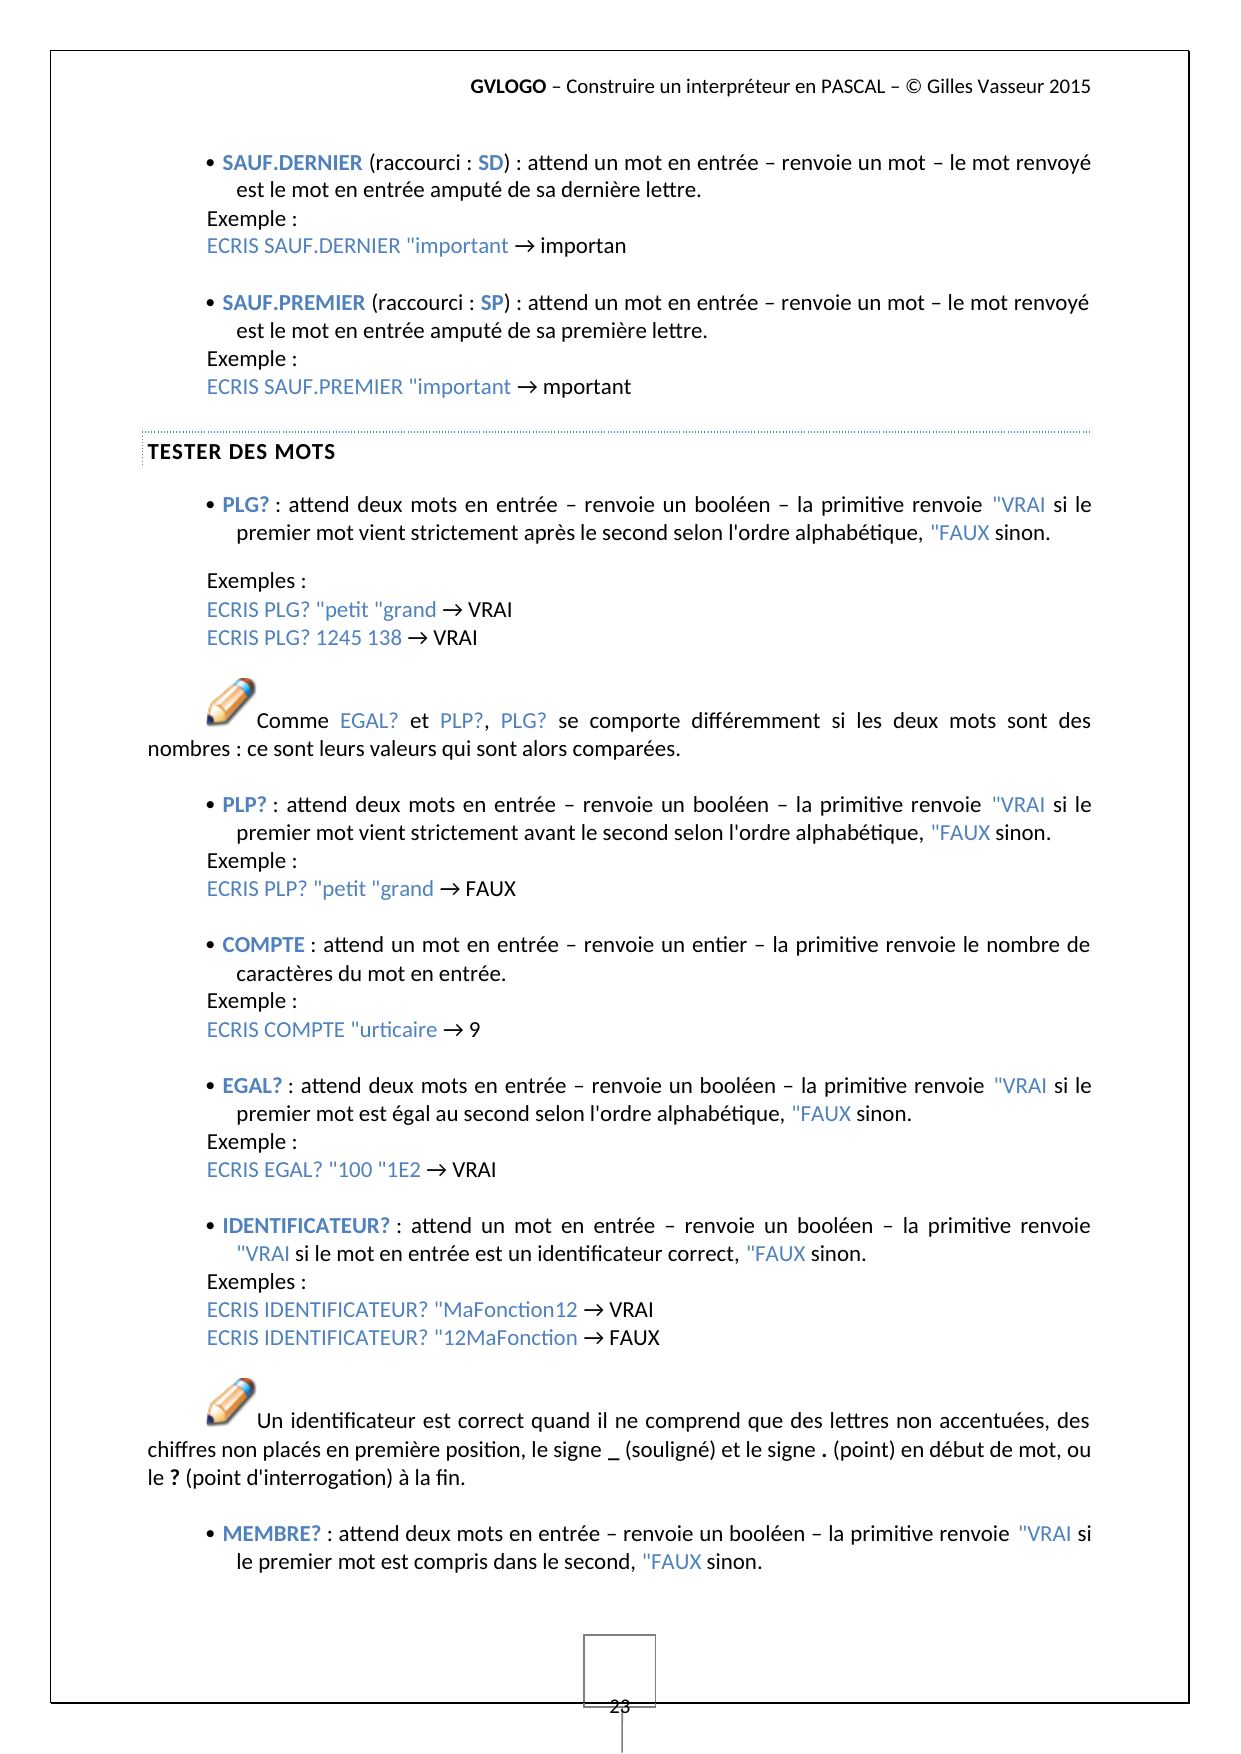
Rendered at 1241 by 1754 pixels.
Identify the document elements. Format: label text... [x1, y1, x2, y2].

picture [206, 1378, 257, 1429]
text Exemple : [147, 987, 1092, 1015]
list PLG? : attend deux mots en entrée – renvoie un booléen – la primitive renvoie "VRAI si le premier mot vient strictement après le second selon l'ordre alphabétique, "FAUX sinon. [207, 490, 1092, 546]
text Exemple : [147, 204, 1092, 232]
text Exemples : [147, 1267, 1092, 1295]
text ECRIS SAUF.DERNIER "important → importan [147, 232, 1092, 260]
text ECRIS IDENTIFICATEUR? "12MaFonction → FAUX [147, 1323, 1092, 1351]
text ECRIS SAUF.PREMIER "important → mportant [147, 372, 1092, 400]
text Un identificateur est correct quand il ne comprend que des lettres non accentuées, des chiffres non placés en première position, le signe _ (souligné) et le signe . (point) en début de mot, ou le ? (point d'interrogation) à la fin. [147, 1379, 1092, 1491]
text ECRIS IDENTIFICATEUR? "MaFonction12 → VRAI [147, 1295, 1092, 1323]
text Exemple : [147, 847, 1092, 874]
text ECRIS PLG? 1245 138 → VRAI [147, 623, 1092, 651]
text ECRIS PLG? "petit "grand → VRAI [147, 595, 1092, 623]
list MEMBRE? : attend deux mots en entrée – renvoie un booléen – la primitive renvoie "VRAI si le premier mot est compris dans le second, "FAUX sinon. [207, 1519, 1092, 1575]
text ECRIS PLP? "petit "grand → FAUX [147, 874, 1092, 903]
text ECRIS EGAL? "100 "1E2 → VRAI [147, 1155, 1092, 1183]
list SAUF.DERNIER (raccourci : SD) : attend un mot en entrée – renvoie un mot – le mot renvoyé est le mot en entrée amputé de sa dernière lettre. [207, 148, 1092, 204]
list COMPTE : attend un mot en entrée – renvoie un entier – la primitive renvoie le nombre de caractères du mot en entrée. [207, 931, 1092, 987]
list PLP? : attend deux mots en entrée – renvoie un booléen – la primitive renvoie "VRAI si le premier mot vient strictement avant le second selon l'ordre alphabétique, "FAUX sinon. [207, 791, 1092, 847]
text Exemples : [147, 567, 1092, 595]
subtitle Tester des mots [142, 431, 1092, 465]
list EGAL? : attend deux mots en entrée – renvoie un booléen – la primitive renvoie "VRAI si le premier mot est égal au second selon l'ordre alphabétique, "FAUX sinon. [207, 1071, 1092, 1127]
list SAUF.PREMIER (raccourci : SP) : attend un mot en entrée – renvoie un mot – le mot renvoyé est le mot en entrée amputé de sa première lettre. [207, 288, 1092, 344]
picture [206, 678, 257, 729]
list IDENTIFICATEUR? : attend un mot en entrée – renvoie un booléen – la primitive renvoie "VRAI si le mot en entrée est un identificateur correct, "FAUX sinon. [207, 1211, 1092, 1267]
text Exemple : [147, 1127, 1092, 1155]
text Comme EGAL? et PLP?, PLG? se comporte différemment si les deux mots sont des nombres : ce sont leurs valeurs qui sont alors comparées. [147, 679, 1092, 762]
text Exemple : [147, 344, 1092, 372]
text ECRIS COMPTE "urticaire → 9 [147, 1015, 1092, 1043]
